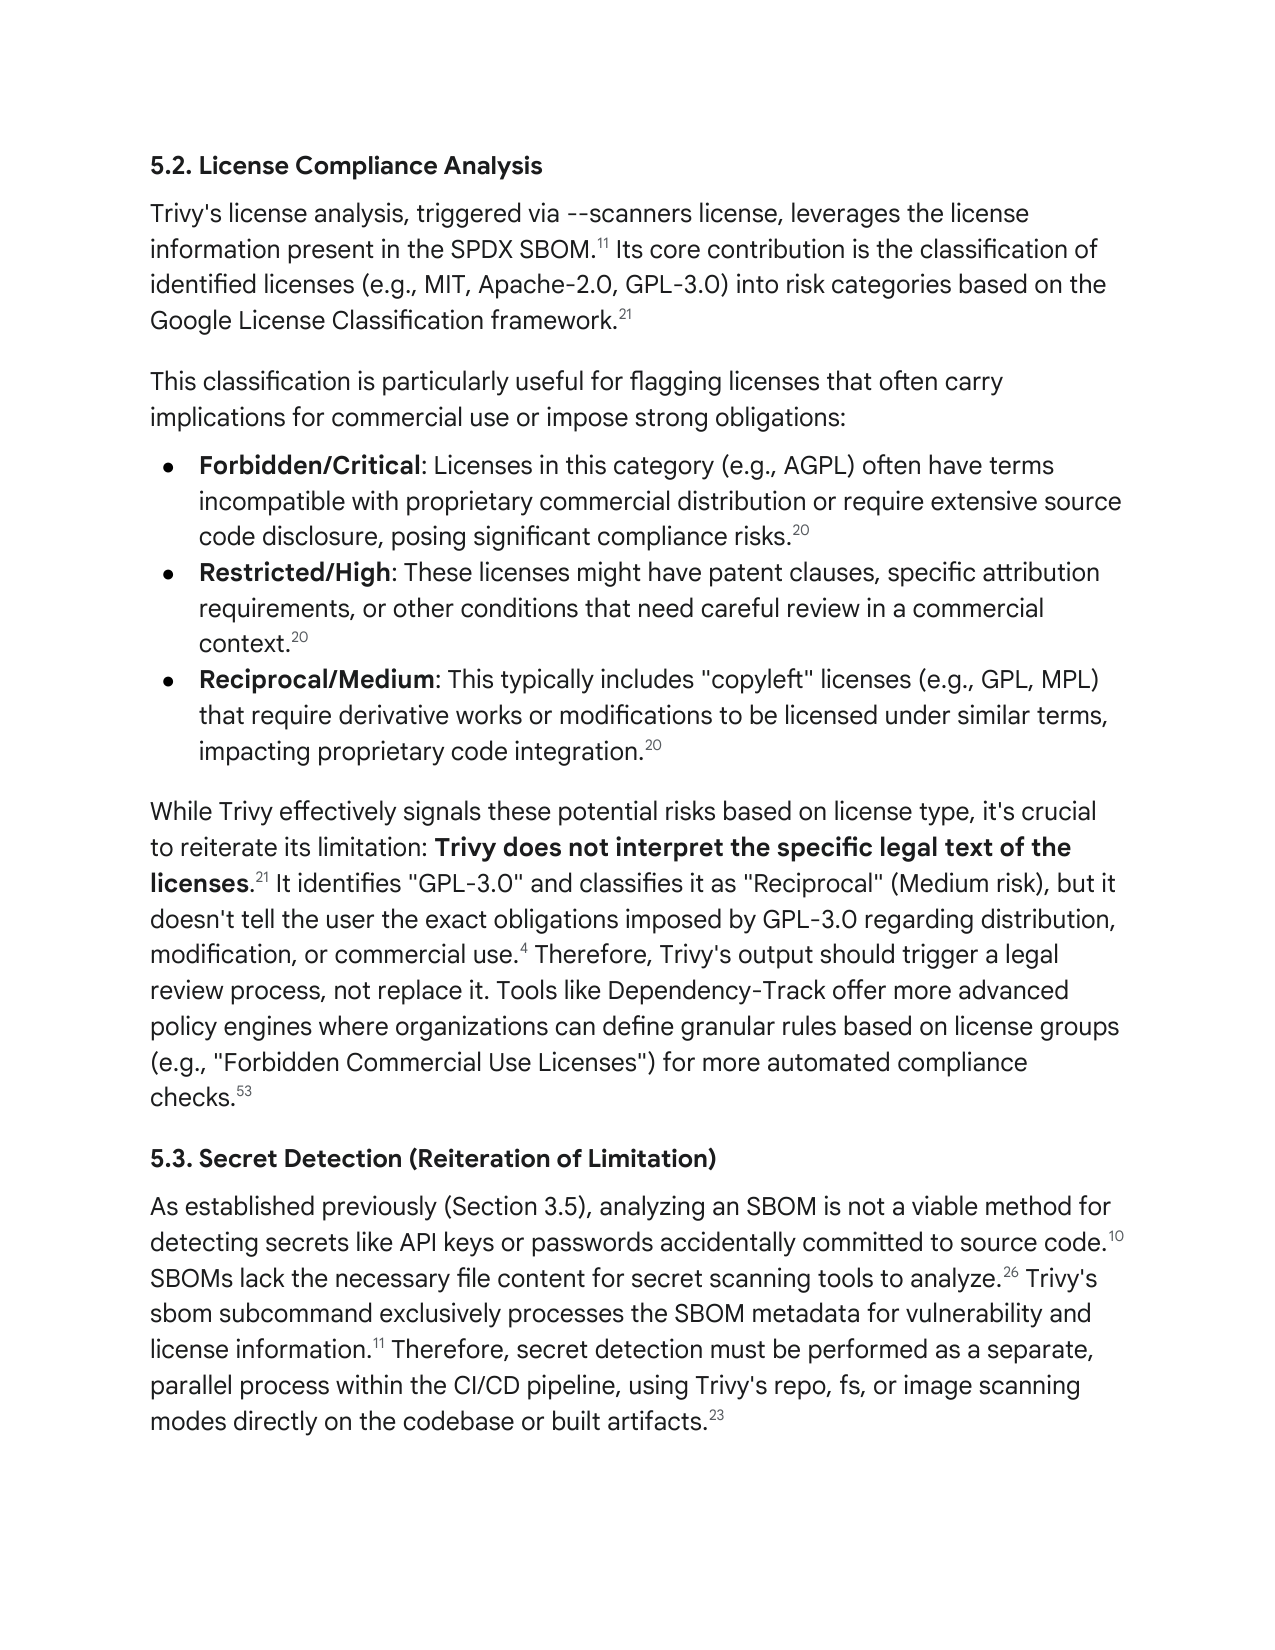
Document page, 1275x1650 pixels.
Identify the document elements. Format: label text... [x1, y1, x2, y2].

text This classification is particularly useful for flagging licenses that often carry implications for commercial use or impose strong obligations: [150, 366, 1125, 433]
text As established previously (Section 3.5), analyzing an SBOM is not a viable method for detecting secrets like API keys or passwords accidentally committed to source code.10 SBOMs lack the necessary file content for secret scanning tools to analyze.26 Trivy's sbom subcommand exclusively processes the SBOM metadata for vulnerability and license information.11 Therefore, secret detection must be performed as a separate, parallel process within the CI/CD pipeline, using Trivy's repo, fs, or image scanning modes directly on the codebase or built artifacts.23 [150, 1191, 1125, 1437]
subtitle 5.3. Secret Detection (Reiteration of Limitation) [150, 1143, 1125, 1174]
list Reciprocal/Medium: This typically includes "copyleft" licenses (e.g., GPL, MPL) that require derivative works or modifications to be licensed under similar terms, impacting proprietary code integration.20 [161, 664, 1125, 767]
list Forbidden/Critical: Licenses in this category (e.g., AGPL) often have terms incompatible with proprietary commercial distribution or require extensive source code disclosure, posing significant compliance risks.20 [161, 450, 1125, 553]
subtitle 5.2. License Compliance Analysis [150, 150, 1125, 181]
text Trivy's license analysis, triggered via --scanners license, leverages the license information present in the SPDX SBOM.11 Its core contribution is the classification of identified licenses (e.g., MIT, Apache-2.0, GPL-3.0) into risk categories based on the Google License Classification framework.21 [150, 198, 1125, 337]
list Restricted/High: These licenses might have patent clauses, specific attribution requirements, or other conditions that need careful review in a commercial context.20 [161, 557, 1125, 660]
text While Trivy effectively signals these potential risks based on license type, it's crucial to reiterate its limitation: Trivy does not interpret the specific legal text of the licenses.21 It identifies "GPL-3.0" and classifies it as "Reciprocal" (Medium risk), but it doesn't tell the user the exact obligations imposed by GPL-3.0 regarding distribution, modification, or commercial use.4 Therefore, Trivy's output should trigger a legal review process, not replace it. Tools like Dependency-Track offer more advanced policy engines where organizations can define granular rules based on license groups (e.g., "Forbidden Commercial Use Licenses") for more automated compliance checks.53 [150, 797, 1125, 1114]
